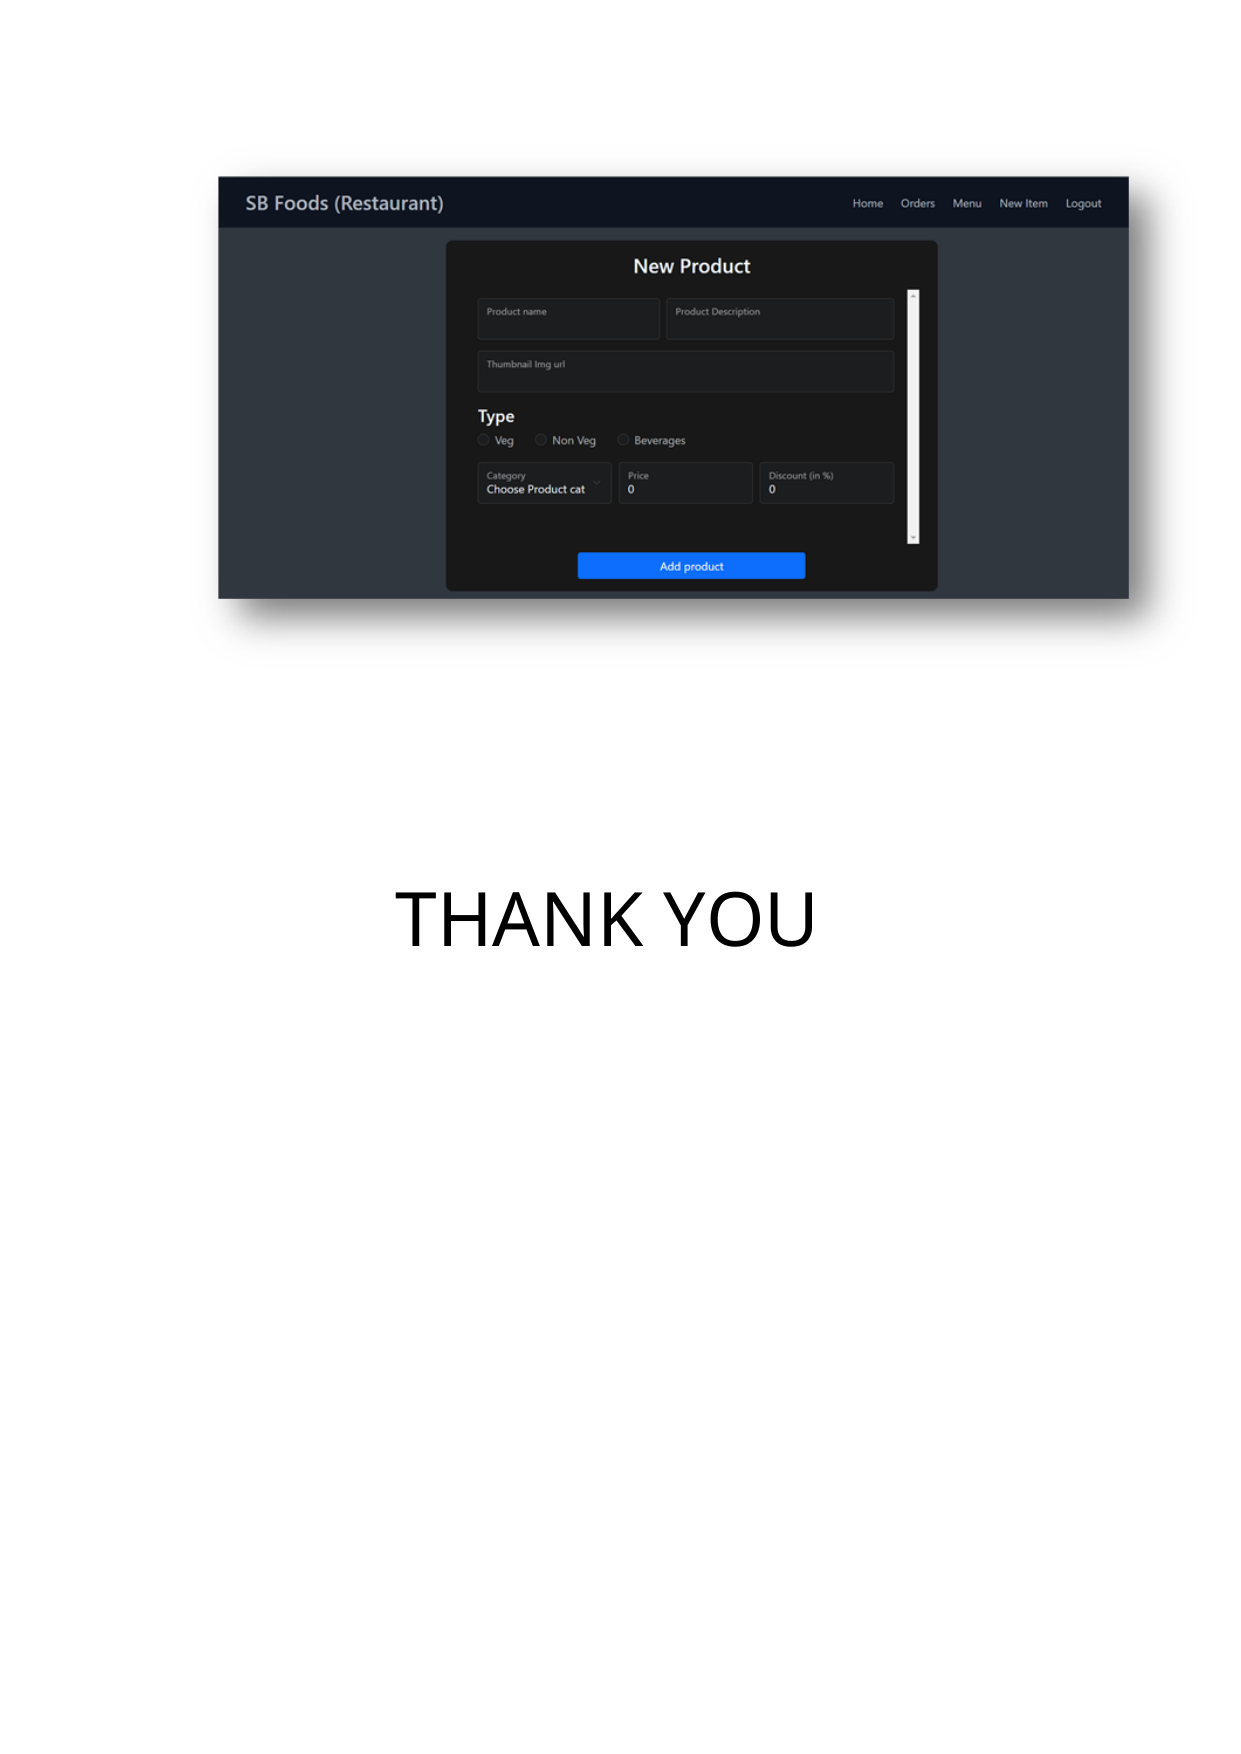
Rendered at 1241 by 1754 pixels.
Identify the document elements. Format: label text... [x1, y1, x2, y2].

picture [181, 139, 1205, 675]
text THANK YOU [182, 866, 1130, 968]
